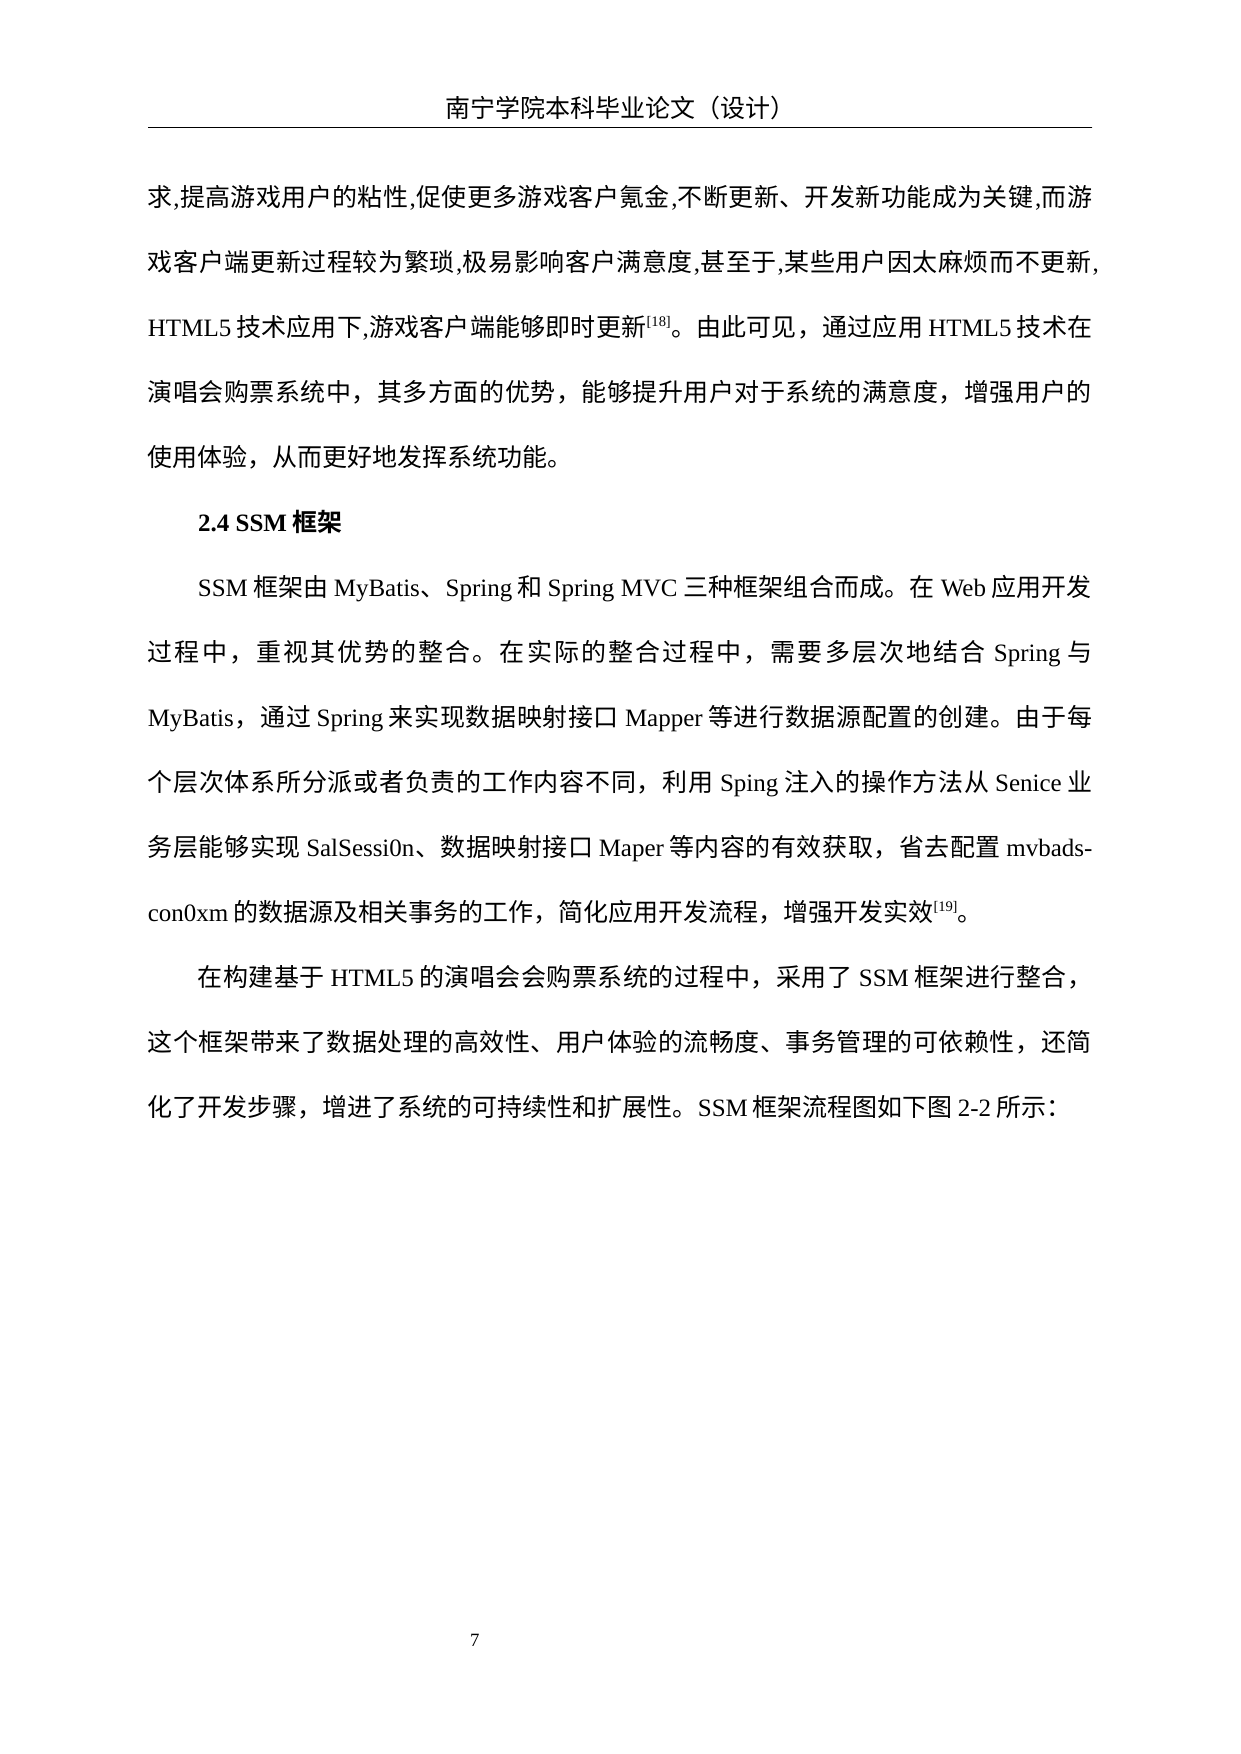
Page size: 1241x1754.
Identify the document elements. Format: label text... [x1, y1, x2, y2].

text SSM框架由MyBatis、Spring和Spring MVC三种框架组合而成。在Web应用开发过程中，重视其优势的整合。在实际的整合过程中，需要多层次地结合Spring与MyBatis，通过Spring来实现数据映射接口Mapper等进行数据源配置的创建。由于每个层次体系所分派或者负责的工作内容不同，利用Sping注入的操作方法从Senice业务层能够实现SalSessi0n、数据映射接口Maper等内容的有效获取，省去配置mvbads-con0xm的数据源及相关事务的工作，简化应用开发流程，增强开发实效[19]。 [148, 553, 1092, 943]
text 在构建基于HTML5的演唱会会购票系统的过程中，采用了SSM框架进行整合，这个框架带来了数据处理的高效性、用户体验的流畅度、事务管理的可依赖性，还简化了开发步骤，增进了系统的可持续性和扩展性。SSM框架流程图如下图2-2所示： [148, 943, 1092, 1138]
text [148, 163, 1092, 488]
subtitle 2.4 SSM框架 [148, 488, 1092, 553]
